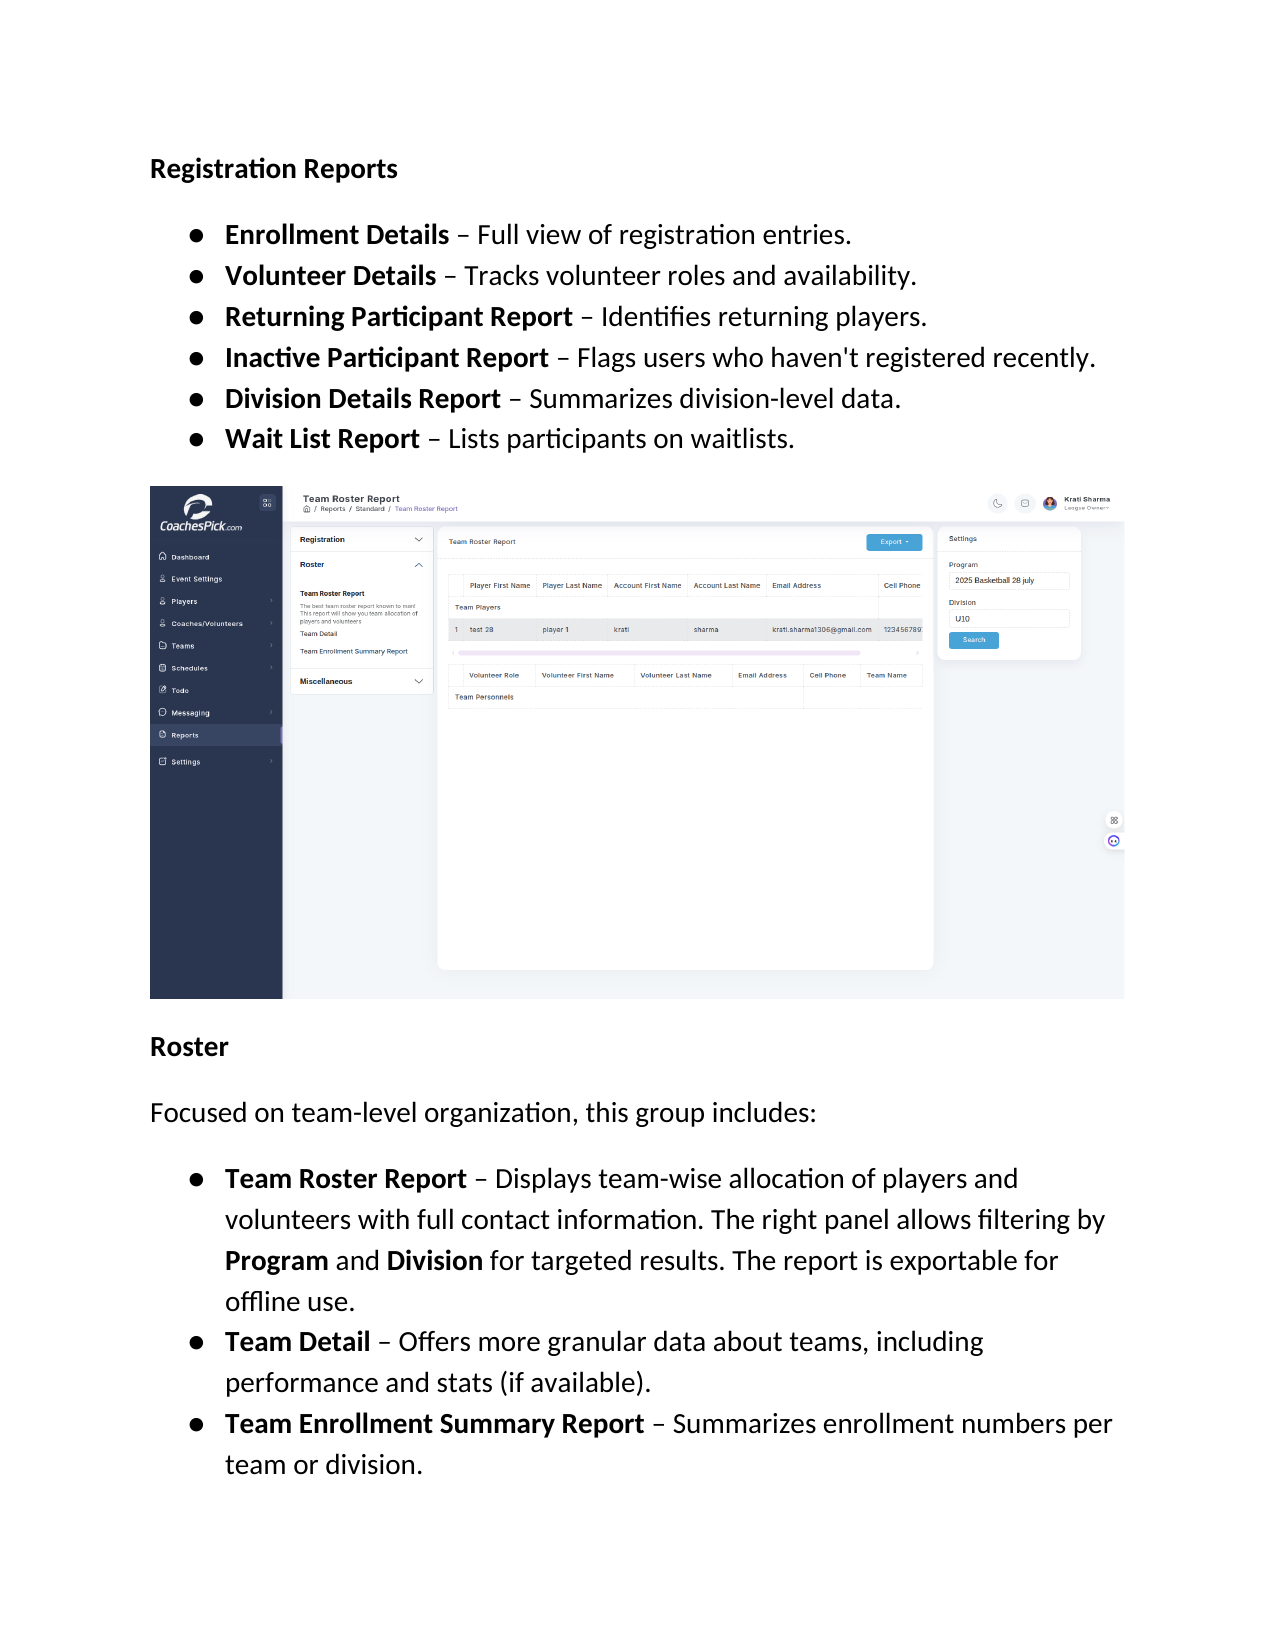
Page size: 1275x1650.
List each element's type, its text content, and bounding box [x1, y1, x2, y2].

subtitle Roster [150, 1028, 1125, 1063]
list Enrollment Details – Full view of registration entries. [187, 216, 1125, 252]
list Team Roster Report – Displays team-wise allocation of players and volunteers with full contact information. The right panel allows filtering by Program and Division for targeted results. The report is exportable for offline use. [187, 1160, 1125, 1318]
list Team Enrollment Summary Report – Summarizes enrollment numbers per team or division. [187, 1405, 1125, 1482]
list Division Details Report – Summarizes division-level data. [187, 380, 1125, 415]
list Team Detail – Offers more granular data about teams, including performance and stats (if available). [187, 1323, 1125, 1400]
list Inactive Participant Report – Flags users who haven't registered recently. [187, 339, 1125, 374]
text Focused on team-level organization, this group includes: [150, 1094, 1125, 1129]
picture [150, 486, 1125, 999]
list Returning Participant Report – Identifies returning players. [187, 298, 1125, 333]
list Volunteer Details – Tracks volunteer roles and availability. [187, 257, 1125, 292]
subtitle Registration Reports [150, 150, 1125, 186]
list Wait List Report – Lists participants on waitlists. [187, 421, 1125, 456]
